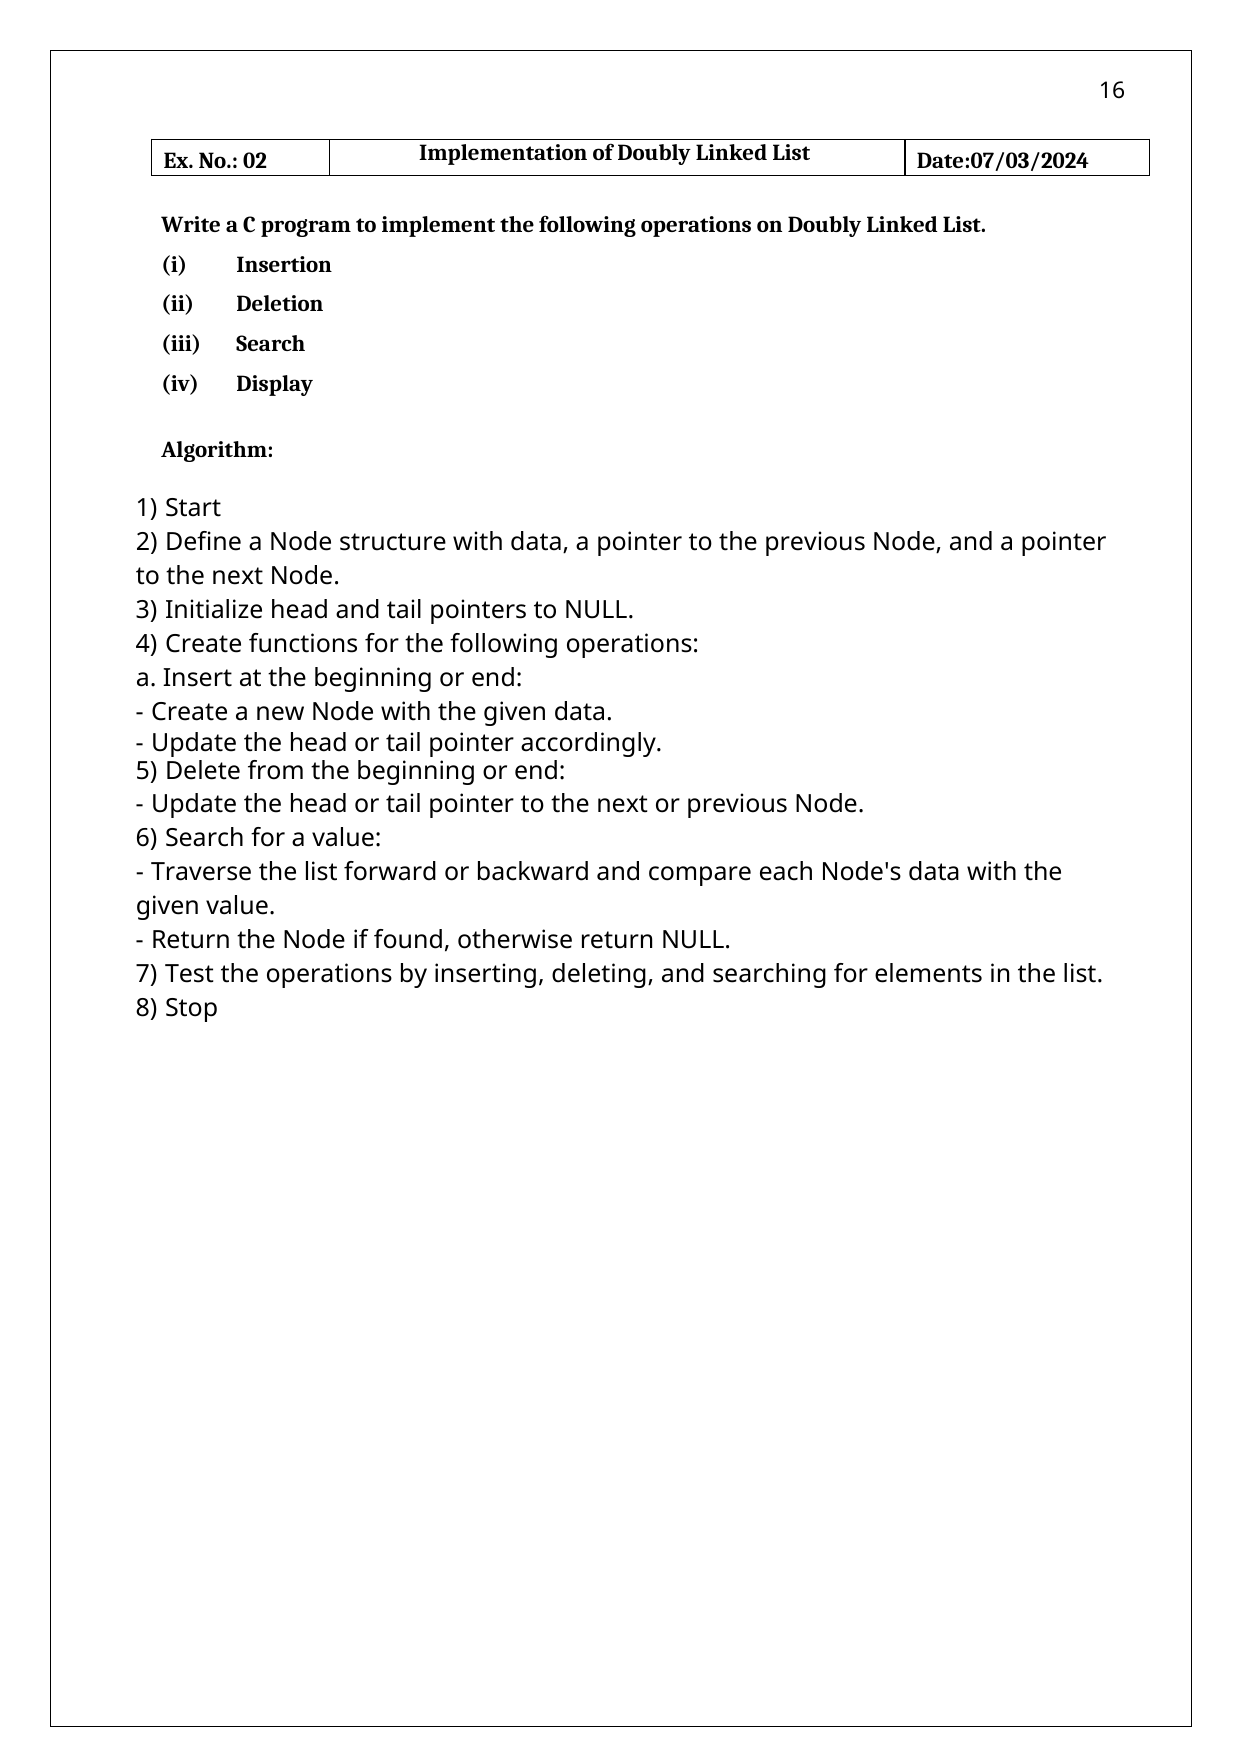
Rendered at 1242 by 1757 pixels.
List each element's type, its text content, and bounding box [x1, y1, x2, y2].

list Deletion [161, 291, 1162, 317]
list Update the head or tail pointer to the next or previous Node. [135, 785, 1162, 819]
list Search for a value: [135, 819, 1162, 853]
list Create functions for the following operations: [135, 626, 1162, 660]
list Test the operations by inserting, deleting, and searching for elements in the list. [135, 956, 1162, 990]
list Display [161, 371, 1162, 397]
list Delete from the beginning or end: [135, 757, 1162, 785]
text Algorithm: [161, 437, 1162, 463]
list Initialize head and tail pointers to NULL. [135, 592, 1162, 626]
list Traverse the list forward or backward and compare each Node's data with the given value. [136, 853, 1076, 922]
text a. Insert at the beginning or end: [136, 660, 1162, 694]
list Update the head or tail pointer accordingly. [135, 728, 1162, 757]
table_header Implementation of Doubly Linked List [330, 140, 904, 175]
list Define a Node structure with data, a pointer to the previous Node, and a pointer to the next Node. [136, 524, 1115, 592]
text Write a C program to implement the following operations on Doubly Linked List. [161, 212, 1162, 238]
list Start [135, 489, 1162, 524]
table_header Ex. No.: 02 [152, 140, 329, 175]
list Insertion [161, 251, 1162, 278]
list Search [161, 331, 1162, 357]
table_header Date:07/03/2024 [906, 140, 1149, 175]
list Return the Node if found, otherwise return NULL. [135, 922, 1162, 956]
list Create a new Node with the given data. [135, 694, 1162, 728]
list Stop [135, 990, 1162, 1024]
